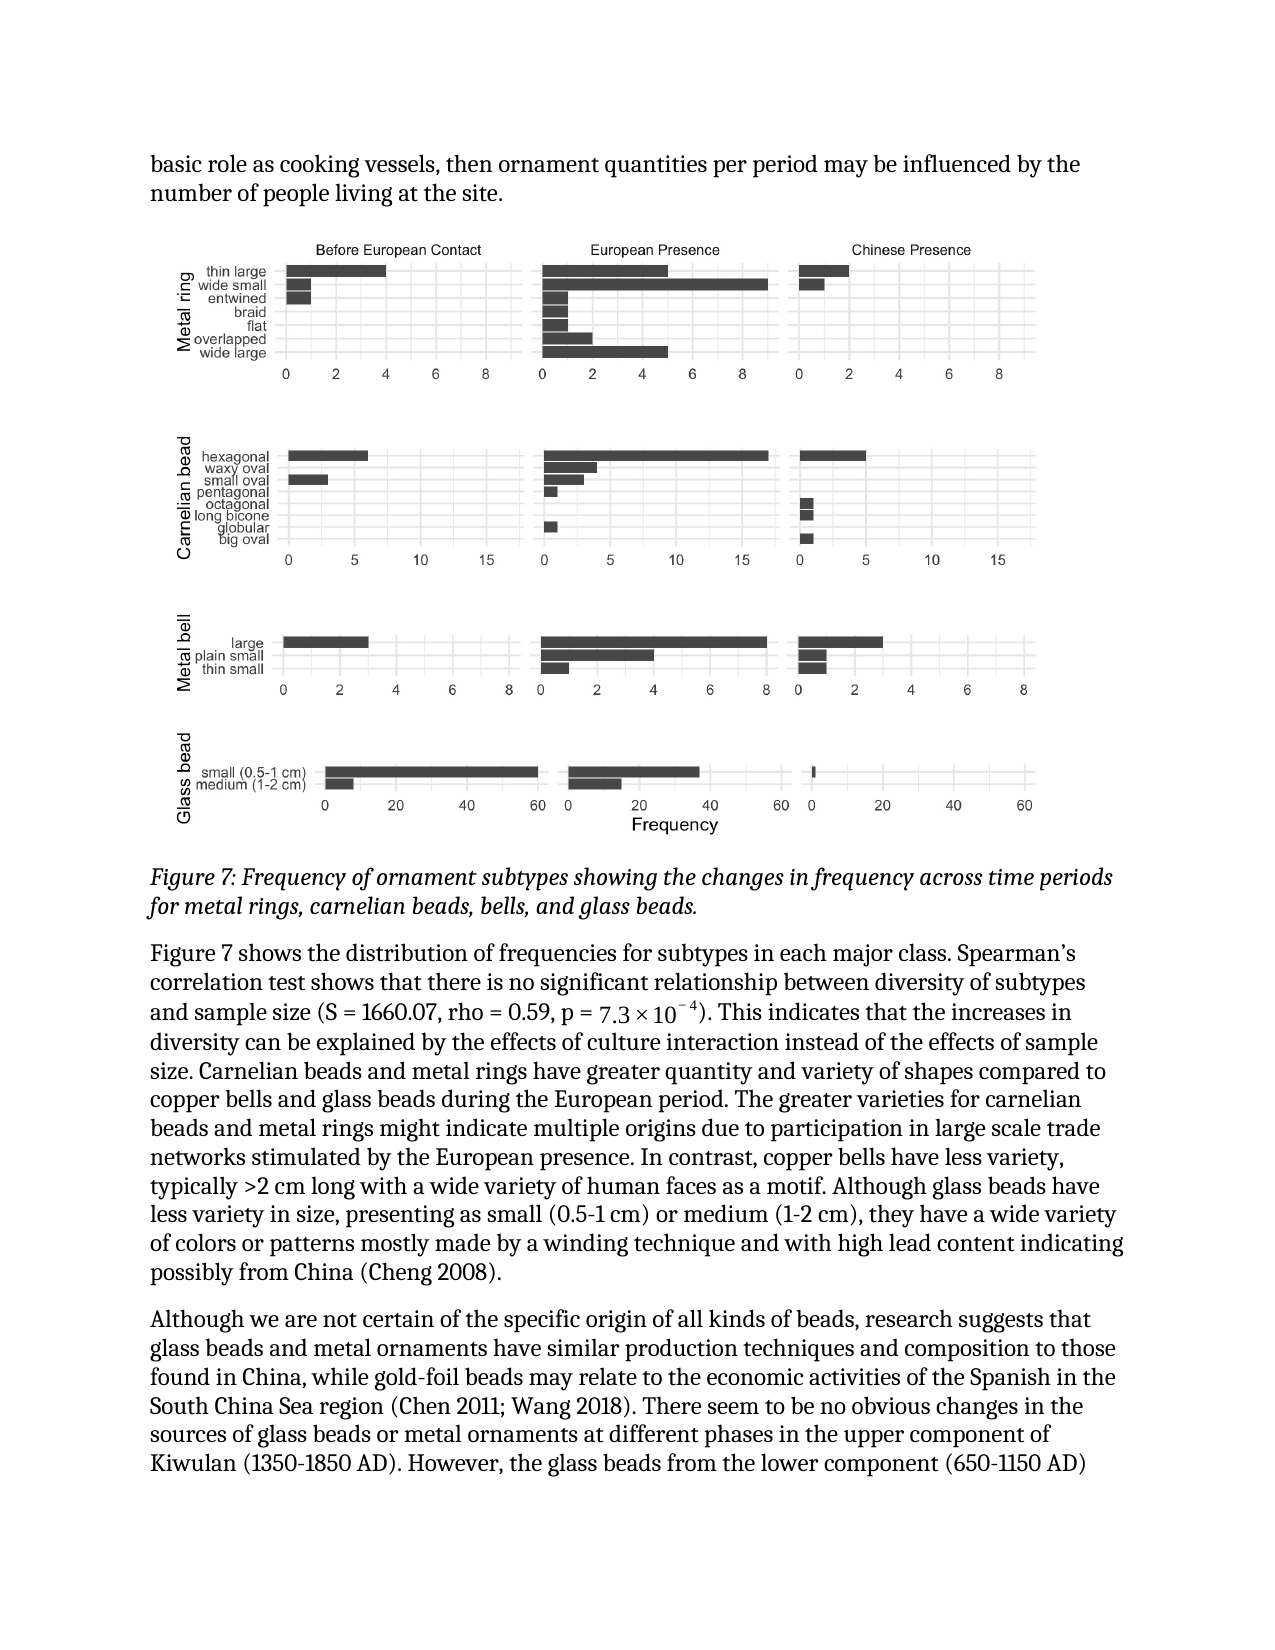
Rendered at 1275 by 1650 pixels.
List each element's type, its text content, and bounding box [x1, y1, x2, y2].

picture [168, 226, 1044, 843]
text Figure 7 shows the distribution of frequencies for subtypes in each major class. Spearman’s correlation test shows that there is no significant relationship between diversity of subtypes and sample size (S = 1660.07, rho = 0.59, p = ). This indicates that the increases in diversity can be explained by the effects of culture interaction instead of the effects of sample size. Carnelian beads and metal rings have greater quantity and variety of shapes compared to copper bells and glass beads during the European period. The greater varieties for carnelian beads and metal rings might indicate multiple origins due to participation in large scale trade networks stimulated by the European presence. In contrast, copper bells have less variety, typically >2 cm long with a wide variety of human faces as a motif. Although glass beads have less variety in size, presenting as small (0.5-1 cm) or medium (1-2 cm), they have a wide variety of colors or patterns mostly made by a winding technique and with high lead content indicating possibly from China (Cheng 2008). [150, 939, 1125, 1287]
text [150, 150, 1125, 207]
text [150, 1305, 1125, 1478]
text Figure 7: Frequency of ornament subtypes showing the changes in frequency across time periods for metal rings, carnelian beads, bells, and glass beads. [150, 863, 1125, 921]
